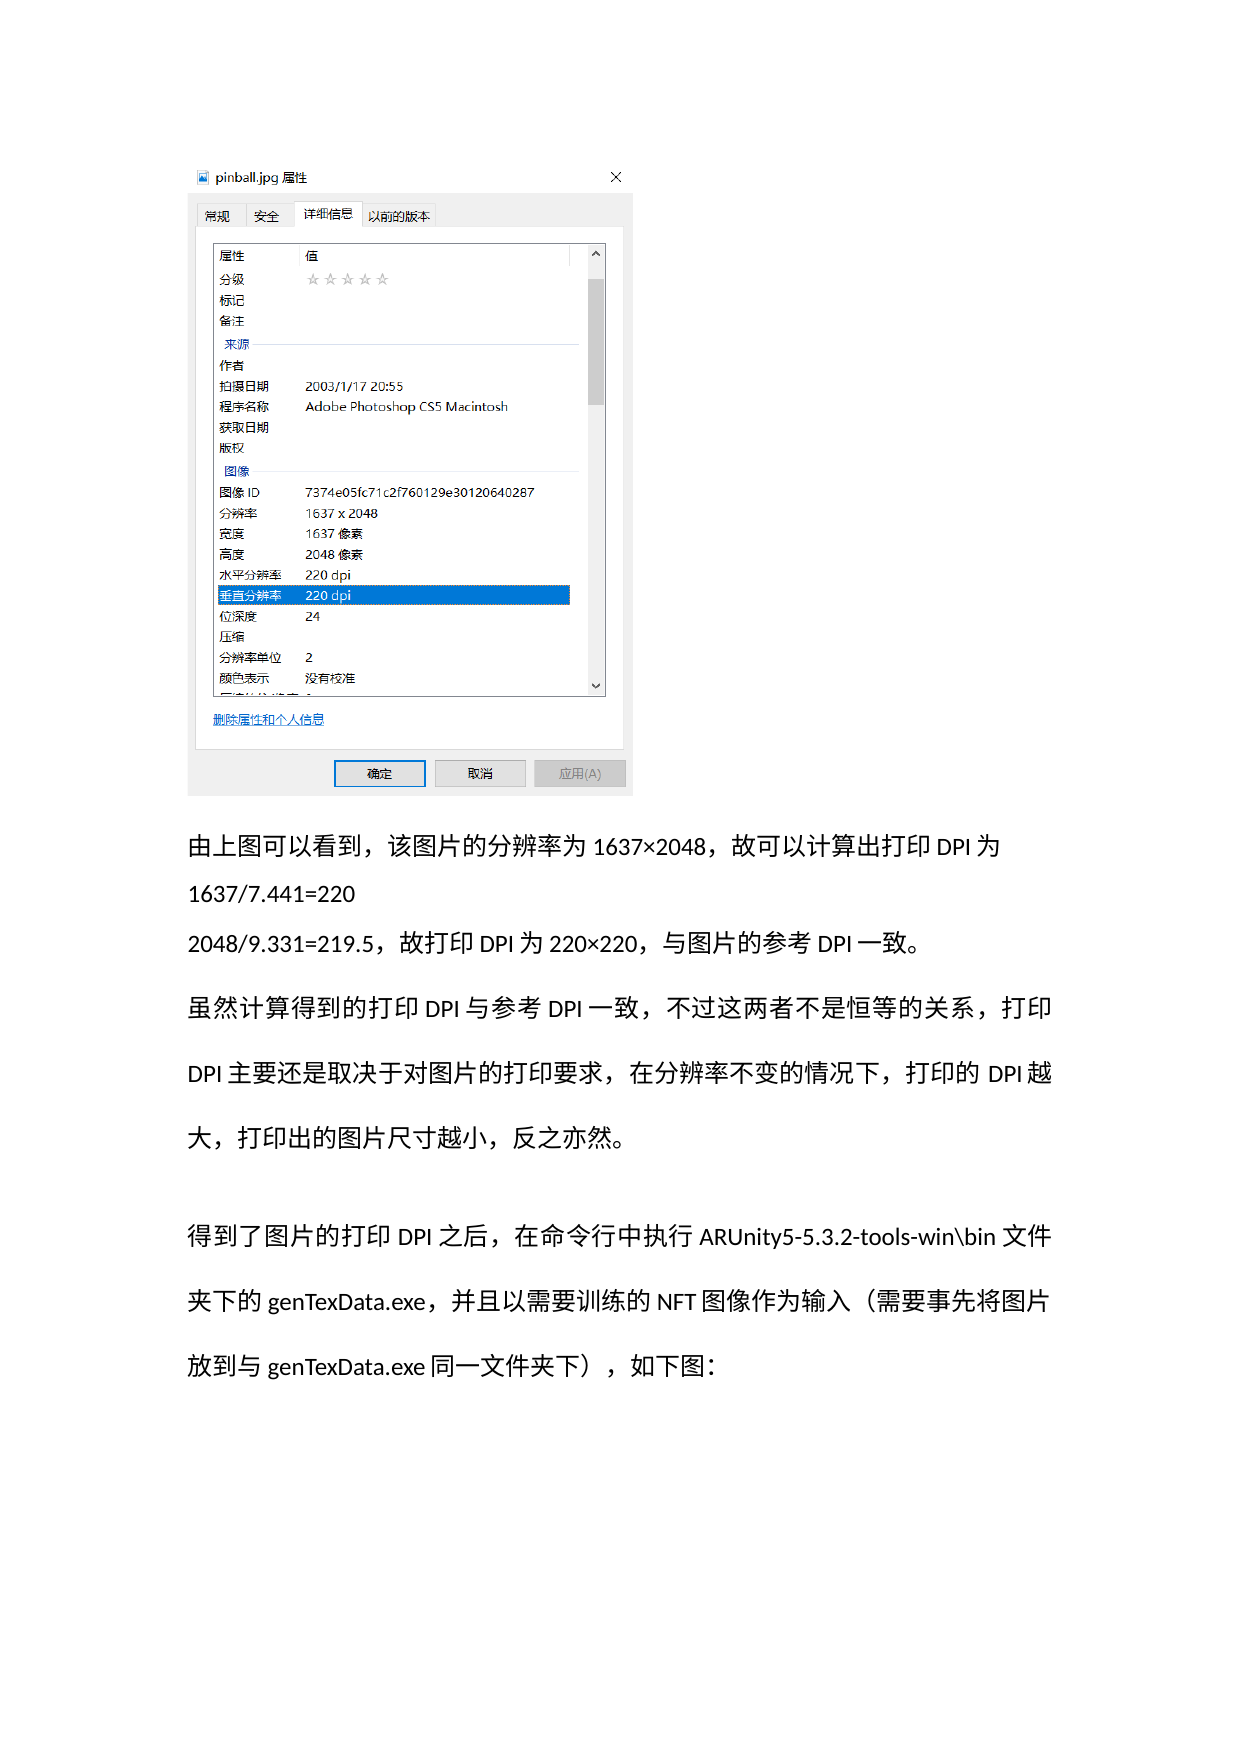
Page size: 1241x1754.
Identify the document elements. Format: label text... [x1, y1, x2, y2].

picture [187, 162, 633, 796]
text 1637/7.441=220 [187, 877, 1053, 909]
text 虽然计算得到的打印DPI与参考DPI一致，不过这两者不是恒等的关系，打印DPI主要还是取决于对图片的打印要求，在分辨率不变的情况下，打印的DPI越大，打印出的图片尺寸越小，反之亦然。 [187, 974, 1053, 1169]
text 得到了图片的打印DPI之后，在命令行中执行ARUnity5-5.3.2-tools-win\bin文件夹下的genTexData.exe，并且以需要训练的NFT图像作为输入（需要事先将图片放到与genTexData.exe同一文件夹下），如下图： [187, 1202, 1053, 1397]
text 由上图可以看到，该图片的分辨率为1637×2048，故可以计算出打印DPI为 [187, 812, 1053, 877]
text 2048/9.331=219.5，故打印DPI为220×220，与图片的参考DPI一致。 [187, 909, 1053, 974]
